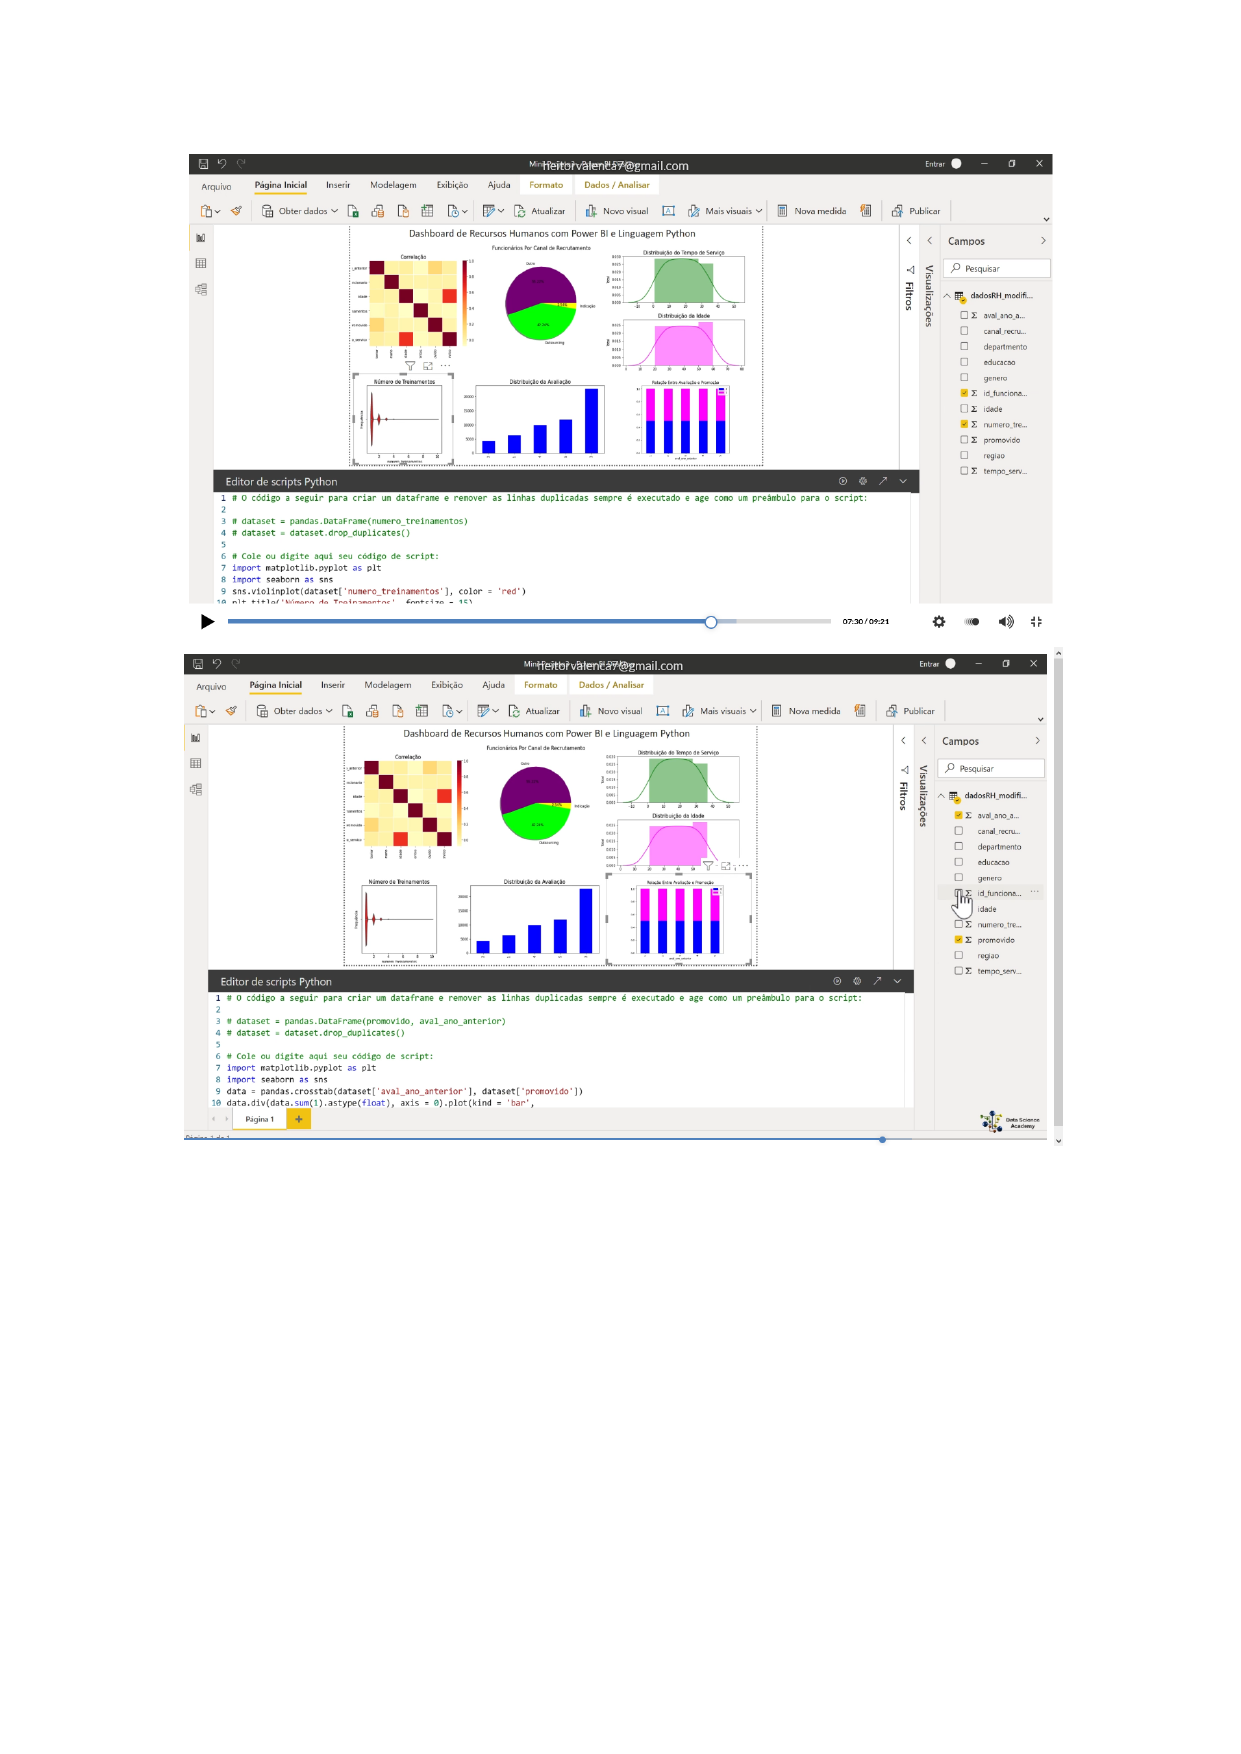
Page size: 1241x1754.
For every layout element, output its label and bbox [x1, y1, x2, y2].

picture [177, 647, 1063, 1146]
picture [177, 147, 1063, 646]
